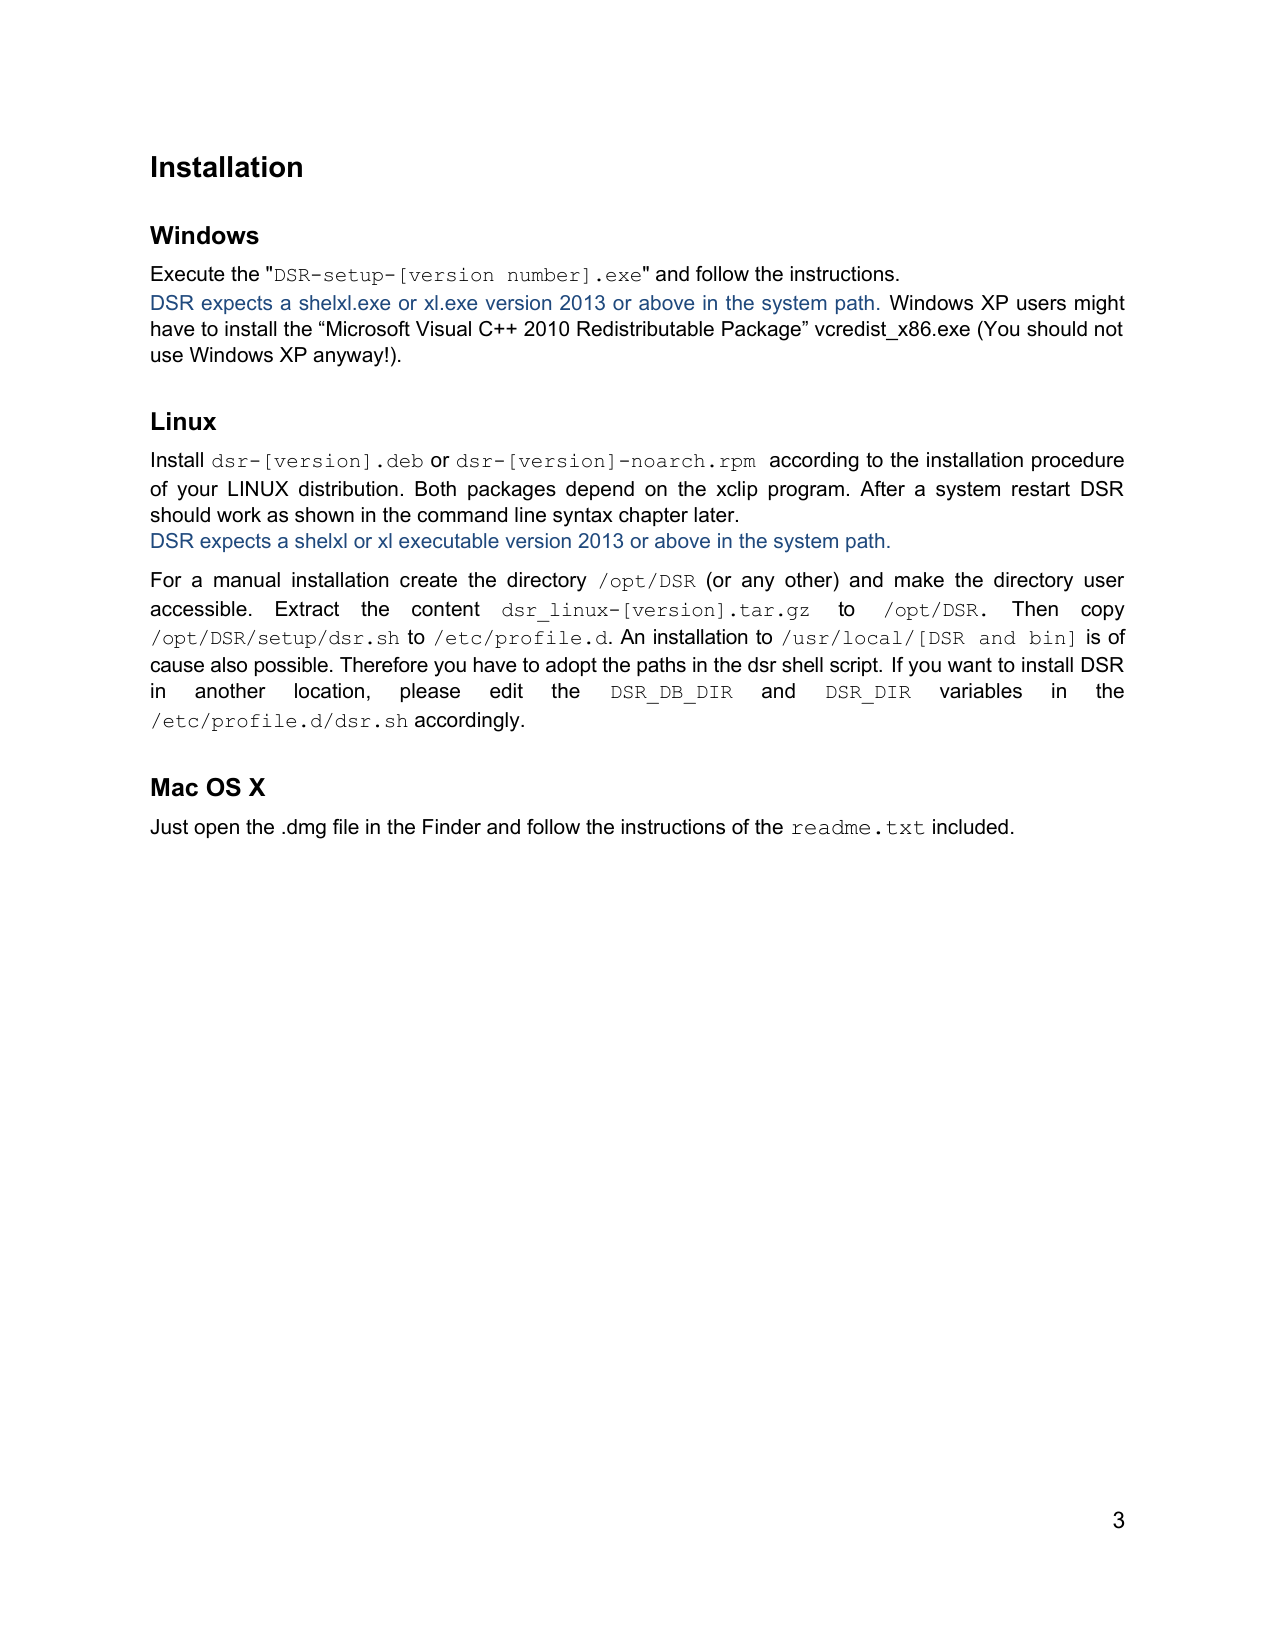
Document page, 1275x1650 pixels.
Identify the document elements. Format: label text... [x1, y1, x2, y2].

text Just open the .dmg file in the Finder and follow the instructions of the readme.txt included. [150, 814, 1125, 841]
text Linux [150, 407, 1125, 436]
text Execute the "DSR-setup-[version number].exe" and follow the instructions. DSR expects a shelxl.exe or xl.exe version 2013 or above in the system path. Windows XP users might have to install the “Microsoft Visual C++ 2010 Redistributable Package” vcredist_x86.exe (You should not use Windows XP anyway!). [150, 262, 1125, 367]
text Install dsr-[version].deb or dsr-[version]-noarch.rpm according to the installation procedure of your LINUX distribution. Both packages depend on the xclip program. After a system restart DSR should work as shown in the command line syntax chapter later. DSR expects a shelxl or xl executable version 2013 or above in the system path. [150, 448, 1125, 553]
text Mac OS X [150, 773, 1125, 802]
text Windows [150, 221, 1125, 250]
text For a manual installation create the directory /opt/DSR (or any other) and make the directory user accessible. Extract the content dsr_linux-[version].tar.gz to /opt/DSR. Then copy /opt/DSR/setup/dsr.sh to /etc/profile.d. An installation to /usr/local/[DSR and bin] is of cause also possible. Therefore you have to adopt the paths in the dsr shell script. If you want to install DSR in another location, please edit the DSR_DB_DIR and DSR_DIR variables in the /etc/profile.d/dsr.sh accordingly. [150, 568, 1125, 733]
text Installation [150, 150, 1125, 183]
